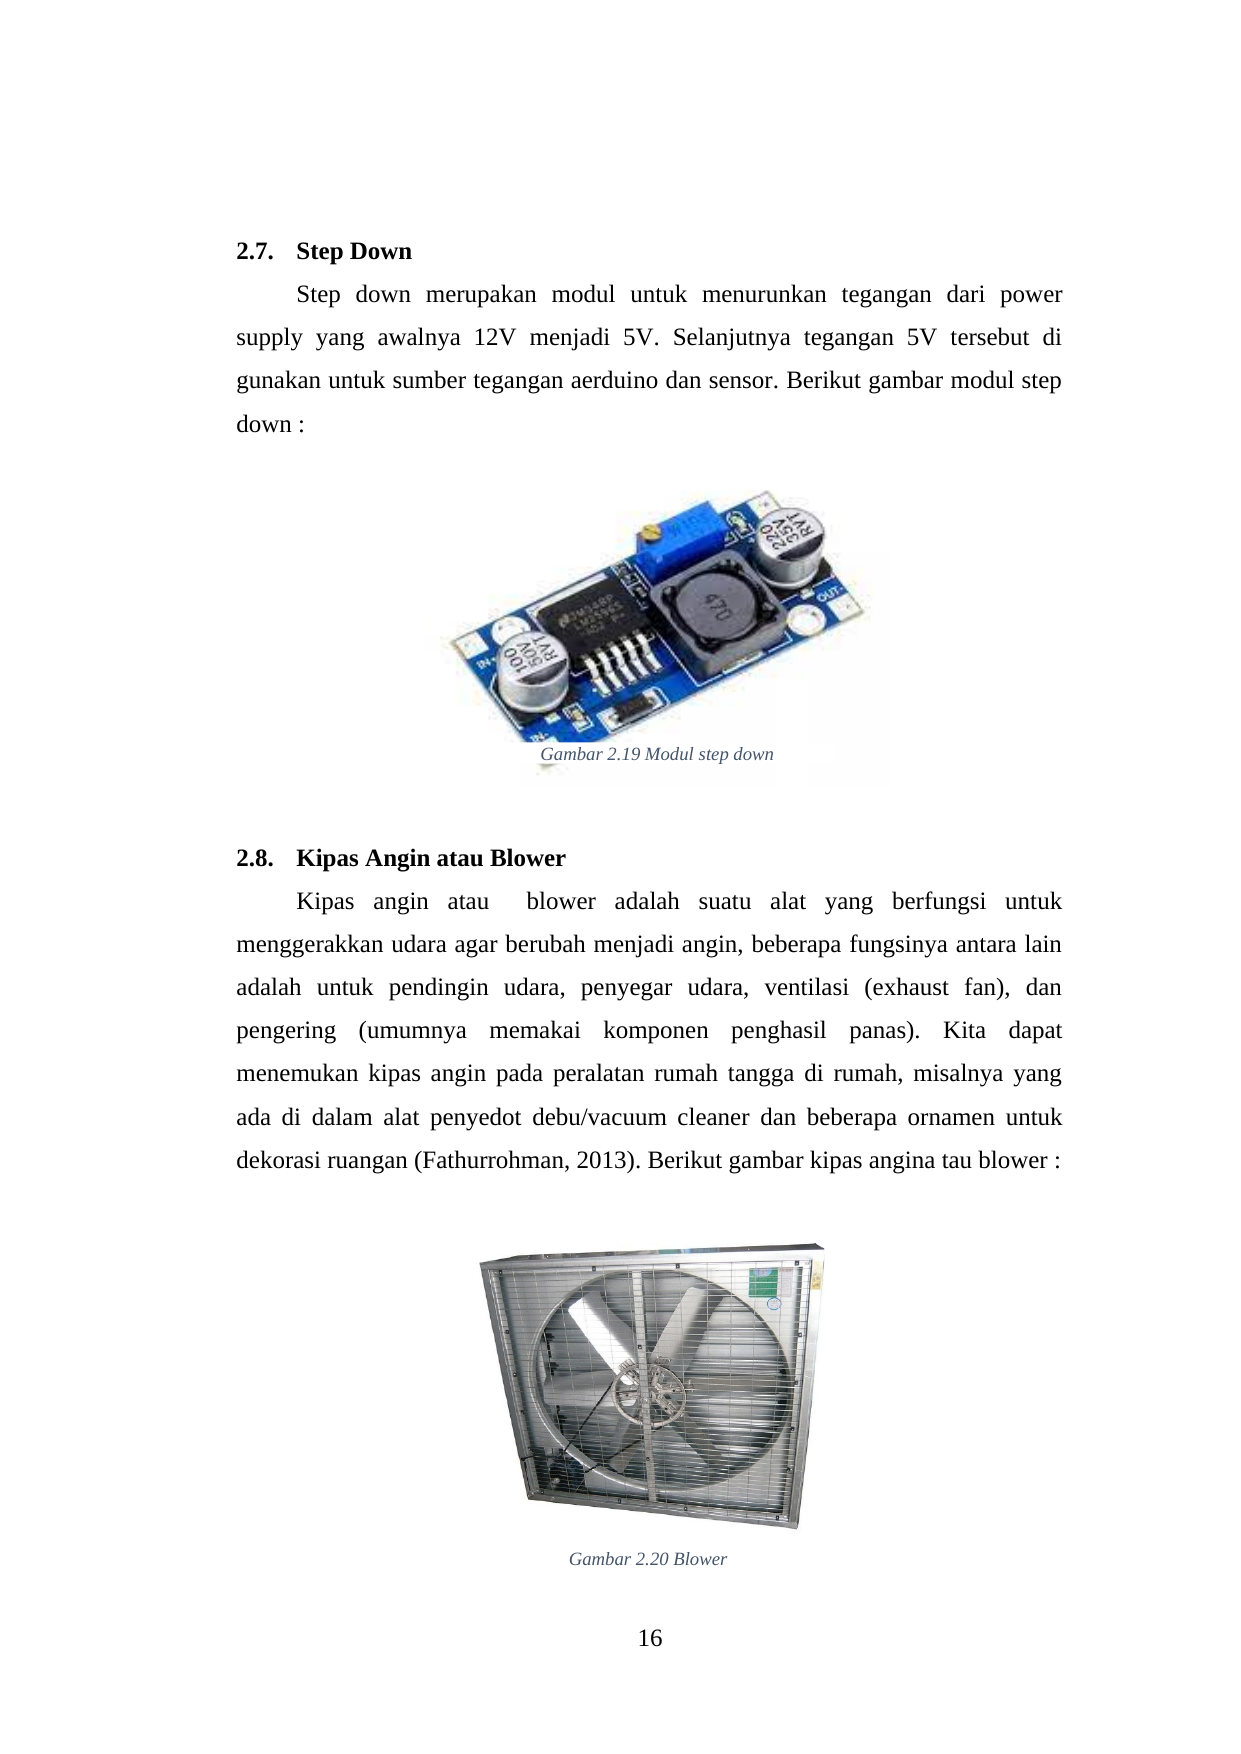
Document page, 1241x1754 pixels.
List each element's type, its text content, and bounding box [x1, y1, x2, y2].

text Step down merupakan modul untuk menurunkan tegangan dari power supply yang awalnya 12V menjadi 5V. Selanjutnya tegangan 5V tersebut di gunakan untuk sumber tegangan aerduino dan sensor. Berikut gambar modul step down : [236, 279, 1063, 437]
subtitle Step Down [236, 236, 1063, 265]
picture [425, 490, 890, 786]
picture [479, 1232, 825, 1540]
subtitle Kipas Angin atau Blower [236, 843, 1063, 872]
text Kipas angin atau blower adalah suatu alat yang berfungsi untuk menggerakkan udara agar berubah menjadi angin, beberapa fungsinya antara lain adalah untuk pendingin udara, penyegar udara, ventilasi (exhaust fan), dan pengering (umumnya memakai komponen penghasil panas). Kita dapat menemukan kipas angin pada peralatan rumah tangga di rumah, misalnya yang ada di dalam alat penyedot debu/vacuum cleaner dan beberapa ornamen untuk dekorasi ruangan . Berikut gambar kipas angina tau blower : [236, 886, 1063, 1173]
